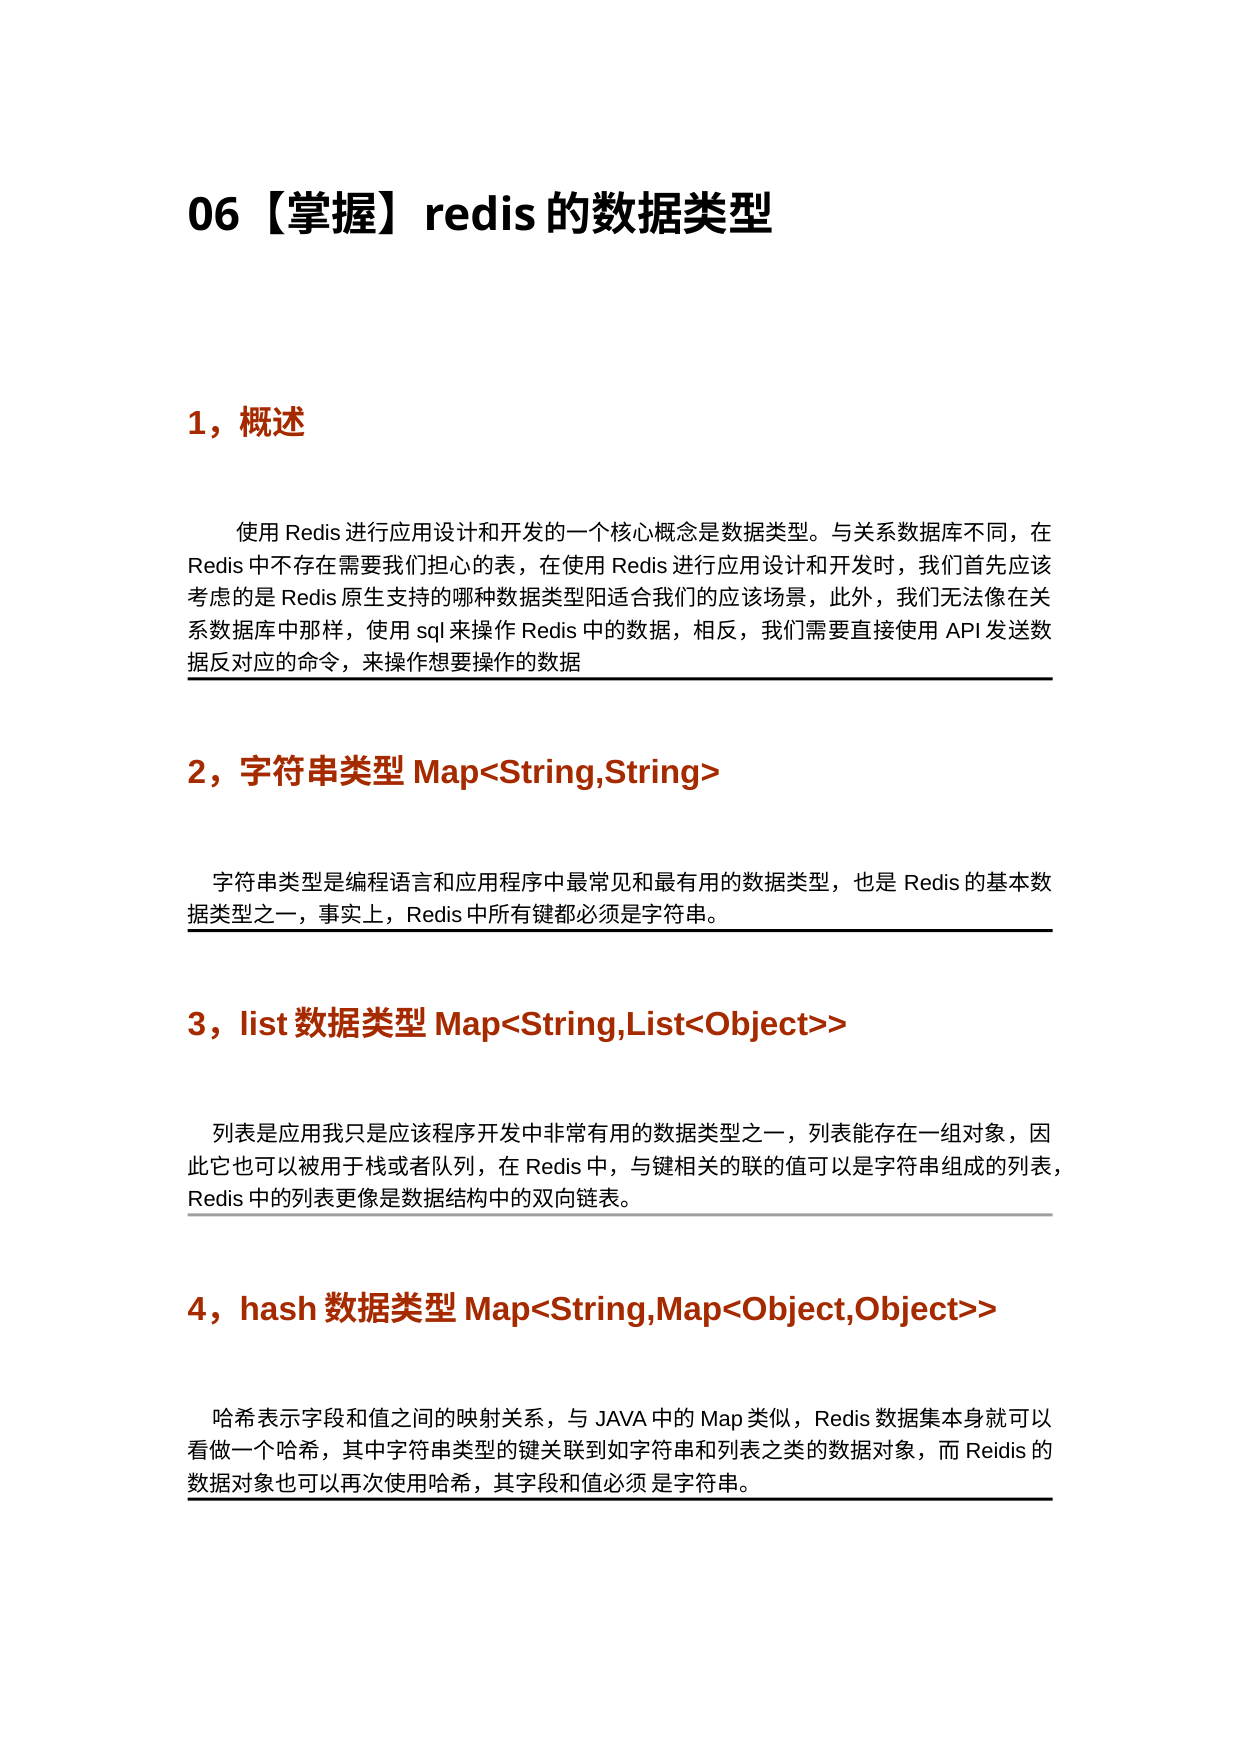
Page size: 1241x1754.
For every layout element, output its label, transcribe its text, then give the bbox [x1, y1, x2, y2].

subtitle 06【掌握】redis的数据类型 [187, 162, 1053, 259]
text 列表是应用我只是应该程序开发中非常有用的数据类型之一，列表能存在一组对象，因此它也可以被用于栈或者队列，在Redis中，与键相关的联的值可以是字符串组成的列表，Redis中的列表更像是数据结构中的双向链表。 [187, 1116, 1053, 1213]
text 使用Redis进行应用设计和开发的一个核心概念是数据类型。与关系数据库不同，在Redis中不存在需要我们担心的表，在使用Redis进行应用设计和开发时，我们首先应该考虑的是Redis原生支持的哪种数据类型阳适合我们的应该场景，此外，我们无法像在关系数据库中那样，使用sql来操作Redis中的数据，相反，我们需要直接使用API发送数据反对应的命令，来操作想要操作的数据 [187, 515, 1053, 677]
text 哈希表示字段和值之间的映射关系，与JAVA中的Map类似，Redis数据集本身就可以看做一个哈希，其中字符串类型的键关联到如字符串和列表之类的数据对象，而Reidis的数据对象也可以再次使用哈希，其字段和值必须 是字符串。 [187, 1400, 1053, 1497]
subtitle 1，概述 [187, 388, 1053, 453]
subtitle 3，list数据类型Map<String,List<Object>> [187, 989, 1053, 1054]
subtitle 4，hash数据类型Map<String,Map<Object,Object>> [187, 1273, 1053, 1338]
text 字符串类型是编程语言和应用程序中最常见和最有用的数据类型，也是Redis的基本数据类型之一，事实上，Redis中所有键都必须是字符串。 [187, 864, 1053, 929]
subtitle 2，字符串类型Map<String,String> [187, 737, 1053, 802]
